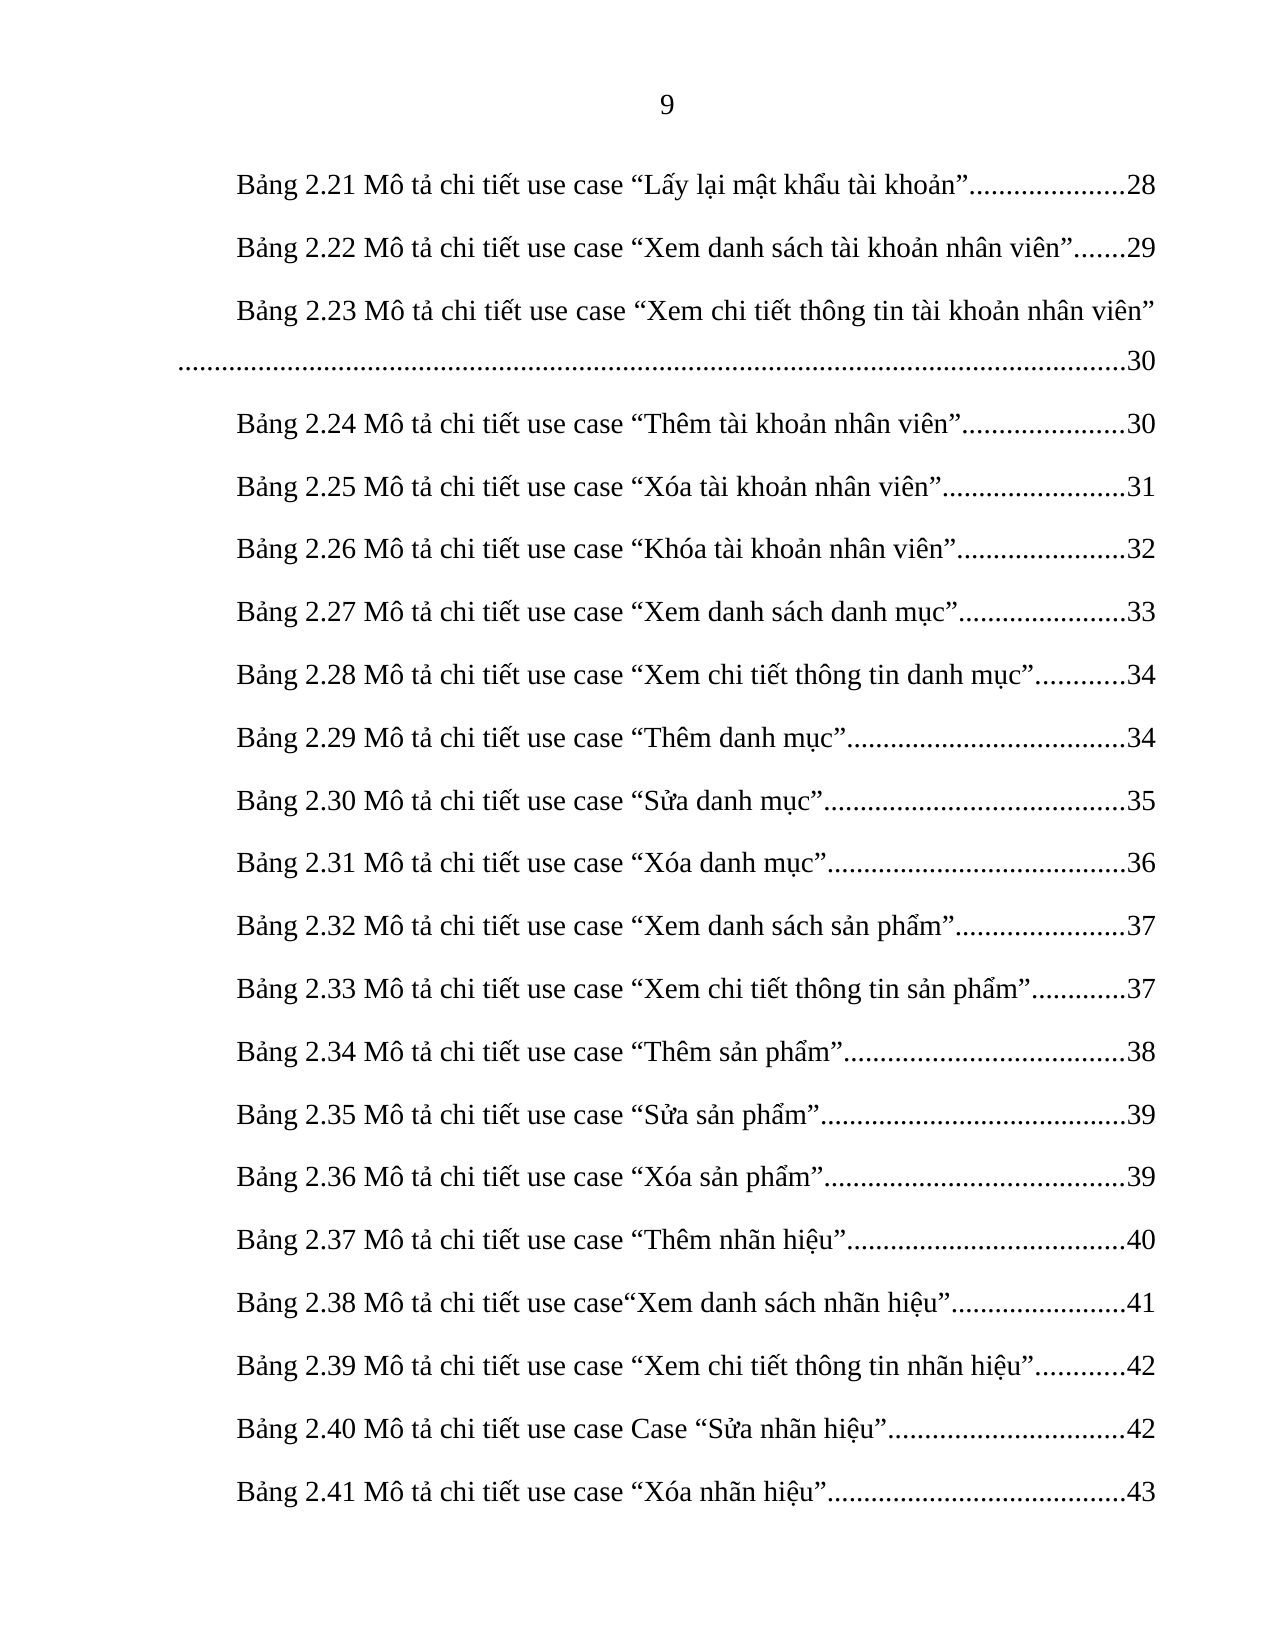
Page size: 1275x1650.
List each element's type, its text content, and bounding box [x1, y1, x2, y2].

text Bảng 2.37 Mô tả chi tiết use case “Thêm nhãn hiệu” 40 [177, 1222, 1157, 1256]
text Bảng 2.27 Mô tả chi tiết use case “Xem danh sách danh mục” 33 [177, 594, 1157, 628]
text Bảng 2.30 Mô tả chi tiết use case “Sửa danh mục” 35 [177, 783, 1157, 816]
text Bảng 2.21 Mô tả chi tiết use case “Lấy lại mật khẩu tài khoản” 28 [177, 167, 1157, 201]
text Bảng 2.36 Mô tả chi tiết use case “Xóa sản phẩm” 39 [177, 1159, 1157, 1193]
text Bảng 2.31 Mô tả chi tiết use case “Xóa danh mục” 36 [177, 846, 1157, 879]
text Bảng 2.29 Mô tả chi tiết use case “Thêm danh mục” 34 [177, 720, 1157, 753]
text Bảng 2.33 Mô tả chi tiết use case “Xem chi tiết thông tin sản phẩm” 37 [177, 971, 1157, 1005]
text Bảng 2.38 Mô tả chi tiết use case“Xem danh sách nhãn hiệu” 41 [177, 1285, 1157, 1319]
text Bảng 2.23 Mô tả chi tiết use case “Xem chi tiết thông tin tài khoản nhân viên” 30 [177, 293, 1157, 377]
text Bảng 2.40 Mô tả chi tiết use case Case “Sửa nhãn hiệu” 42 [177, 1411, 1157, 1444]
text Bảng 2.22 Mô tả chi tiết use case “Xem danh sách tài khoản nhân viên” 29 [177, 230, 1157, 263]
text Bảng 2.34 Mô tả chi tiết use case “Thêm sản phẩm” 38 [177, 1034, 1157, 1067]
text Bảng 2.24 Mô tả chi tiết use case “Thêm tài khoản nhân viên” 30 [177, 406, 1157, 439]
text Bảng 2.35 Mô tả chi tiết use case “Sửa sản phẩm” 39 [177, 1097, 1157, 1130]
text Bảng 2.28 Mô tả chi tiết use case “Xem chi tiết thông tin danh mục” 34 [177, 657, 1157, 691]
text Bảng 2.25 Mô tả chi tiết use case “Xóa tài khoản nhân viên” 31 [177, 469, 1157, 502]
text Bảng 2.32 Mô tả chi tiết use case “Xem danh sách sản phẩm” 37 [177, 908, 1157, 942]
text Bảng 2.41 Mô tả chi tiết use case “Xóa nhãn hiệu” 43 [177, 1474, 1157, 1507]
text Bảng 2.39 Mô tả chi tiết use case “Xem chi tiết thông tin nhãn hiệu” 42 [177, 1348, 1157, 1382]
text Bảng 2.26 Mô tả chi tiết use case “Khóa tài khoản nhân viên” 32 [177, 531, 1157, 565]
